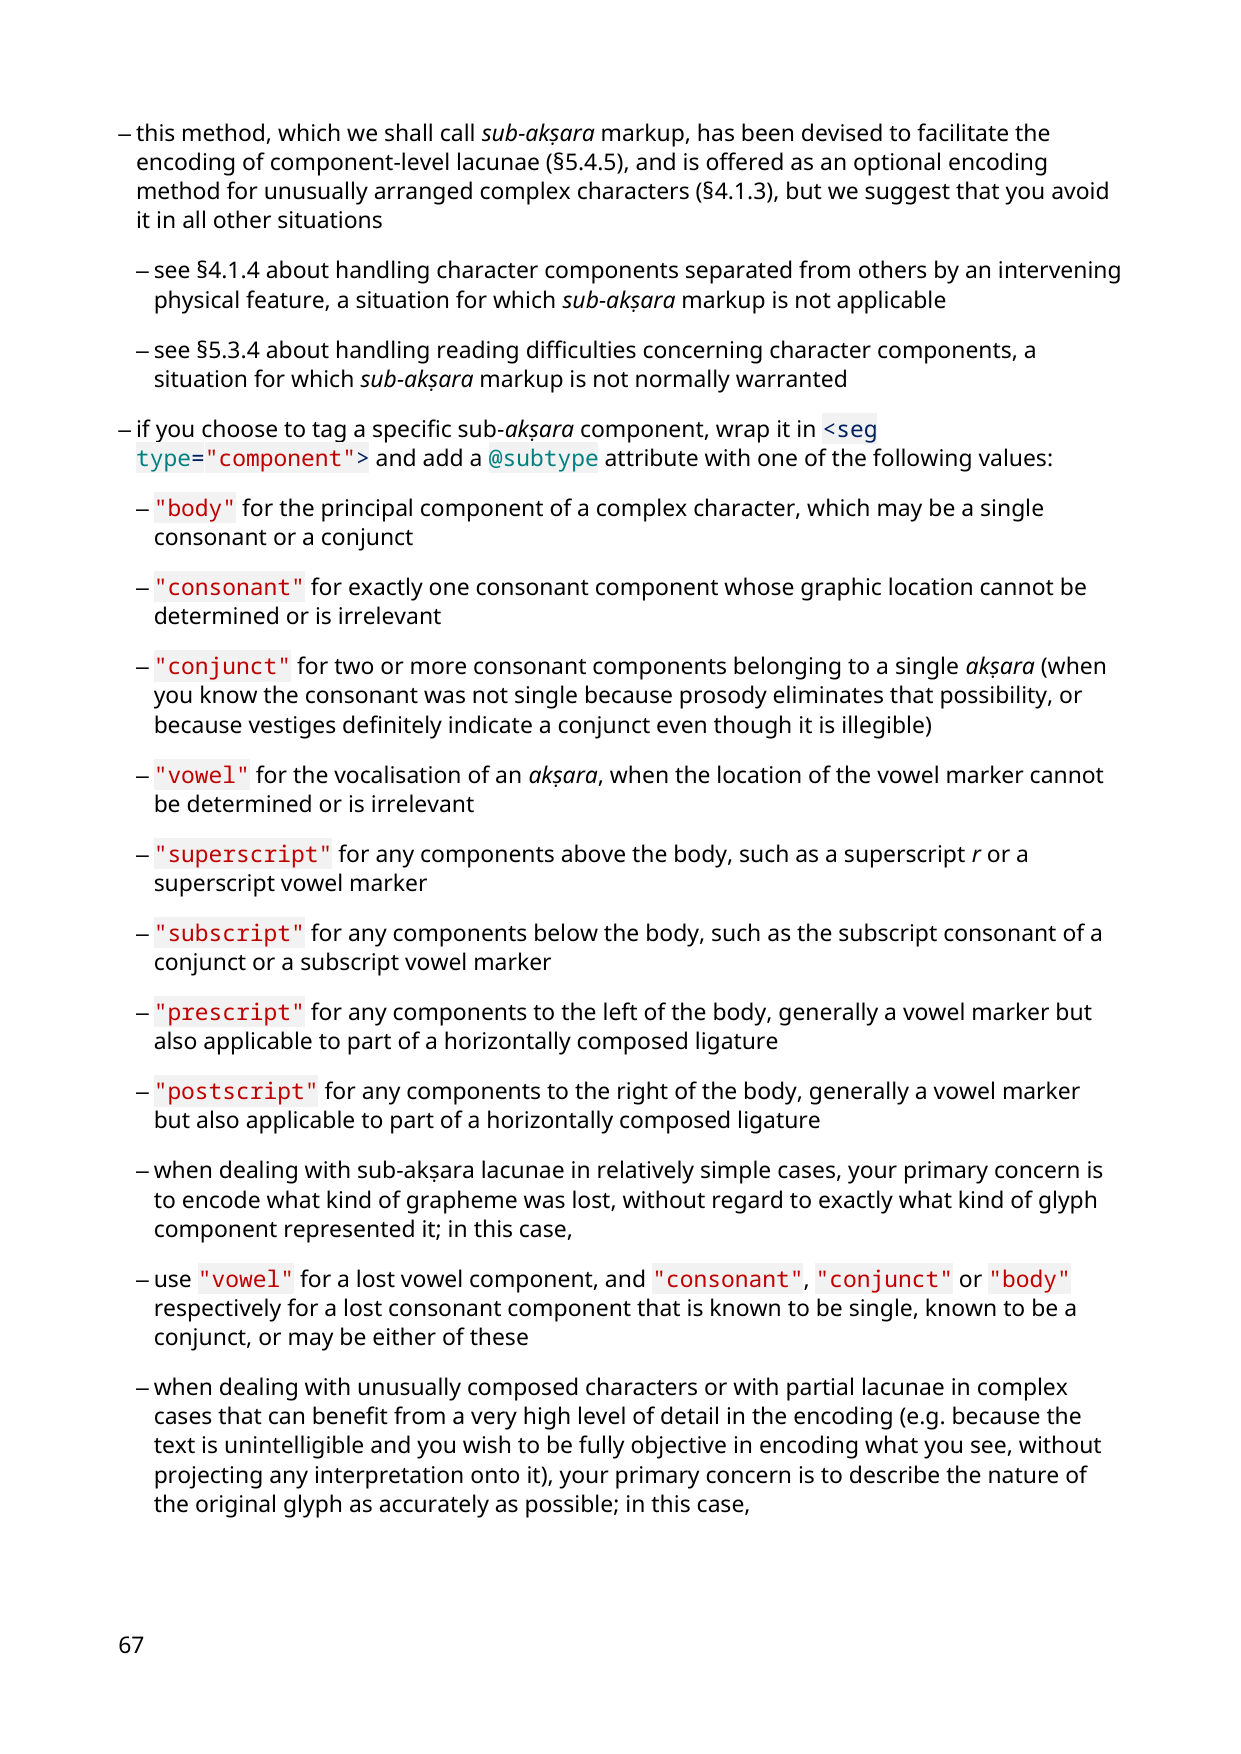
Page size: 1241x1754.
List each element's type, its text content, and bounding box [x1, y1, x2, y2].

list "superscript" for any components above the body, such as a superscript r or a superscript vowel marker [136, 839, 1122, 897]
list see §5.3.4 about handling reading difficulties concerning character components, a situation for which sub-akṣara markup is not normally warranted [136, 335, 1122, 393]
list this method, which we shall call sub-akṣara markup, has been devised to facilitate the encoding of component-level lacunae (§5.4.5), and is offered as an optional encoding method for unusually arranged complex characters (§4.1.3), but we suggest that you avoid it in all other situations [118, 118, 1122, 235]
list if you choose to tag a specific sub-akṣara component, wrap it in <seg type="component"> and add a @subtype attribute with one of the following values: [118, 414, 1122, 472]
list when dealing with sub-akṣara lacunae in relatively simple cases, your primary concern is to encode what kind of grapheme was lost, without regard to exactly what kind of glyph component represented it; in this case, [136, 1156, 1122, 1243]
list when dealing with unusually composed characters or with partial lacunae in complex cases that can benefit from a very high level of detail in the encoding (e.g. because the text is unintelligible and you wish to be fully objective in encoding what you see, without projecting any interpretation onto it), your primary concern is to describe the nature of the original glyph as accurately as possible; in this case, [136, 1372, 1122, 1518]
list "prescript" for any components to the left of the body, generally a vowel marker but also applicable to part of a horizontally composed ligature [136, 997, 1122, 1056]
list "postscript" for any components to the right of the body, generally a vowel marker but also applicable to part of a horizontally composed ligature [136, 1076, 1122, 1135]
list "subscript" for any components below the body, such as the subscript consonant of a conjunct or a subscript vowel marker [136, 918, 1122, 976]
list use "vowel" for a lost vowel component, and "consonant", "conjunct" or "body" respectively for a lost consonant component that is known to be single, known to be a conjunct, or may be either of these [136, 1264, 1122, 1351]
list see §4.1.4 about handling character components separated from others by an intervening physical feature, a situation for which sub-akṣara markup is not applicable [136, 256, 1122, 314]
list "conjunct" for two or more consonant components belonging to a single akṣara (when you know the consonant was not single because prosody eliminates that possibility, or because vestiges definitely indicate a conjunct even though it is illegible) [136, 651, 1122, 739]
list "vowel" for the vocalisation of an akṣara, when the location of the vowel marker cannot be determined or is irrelevant [136, 760, 1122, 818]
list "body" for the principal component of a complex character, which may be a single consonant or a conjunct [136, 493, 1122, 551]
list "consonant" for exactly one consonant component whose graphic location cannot be determined or is irrelevant [136, 572, 1122, 631]
